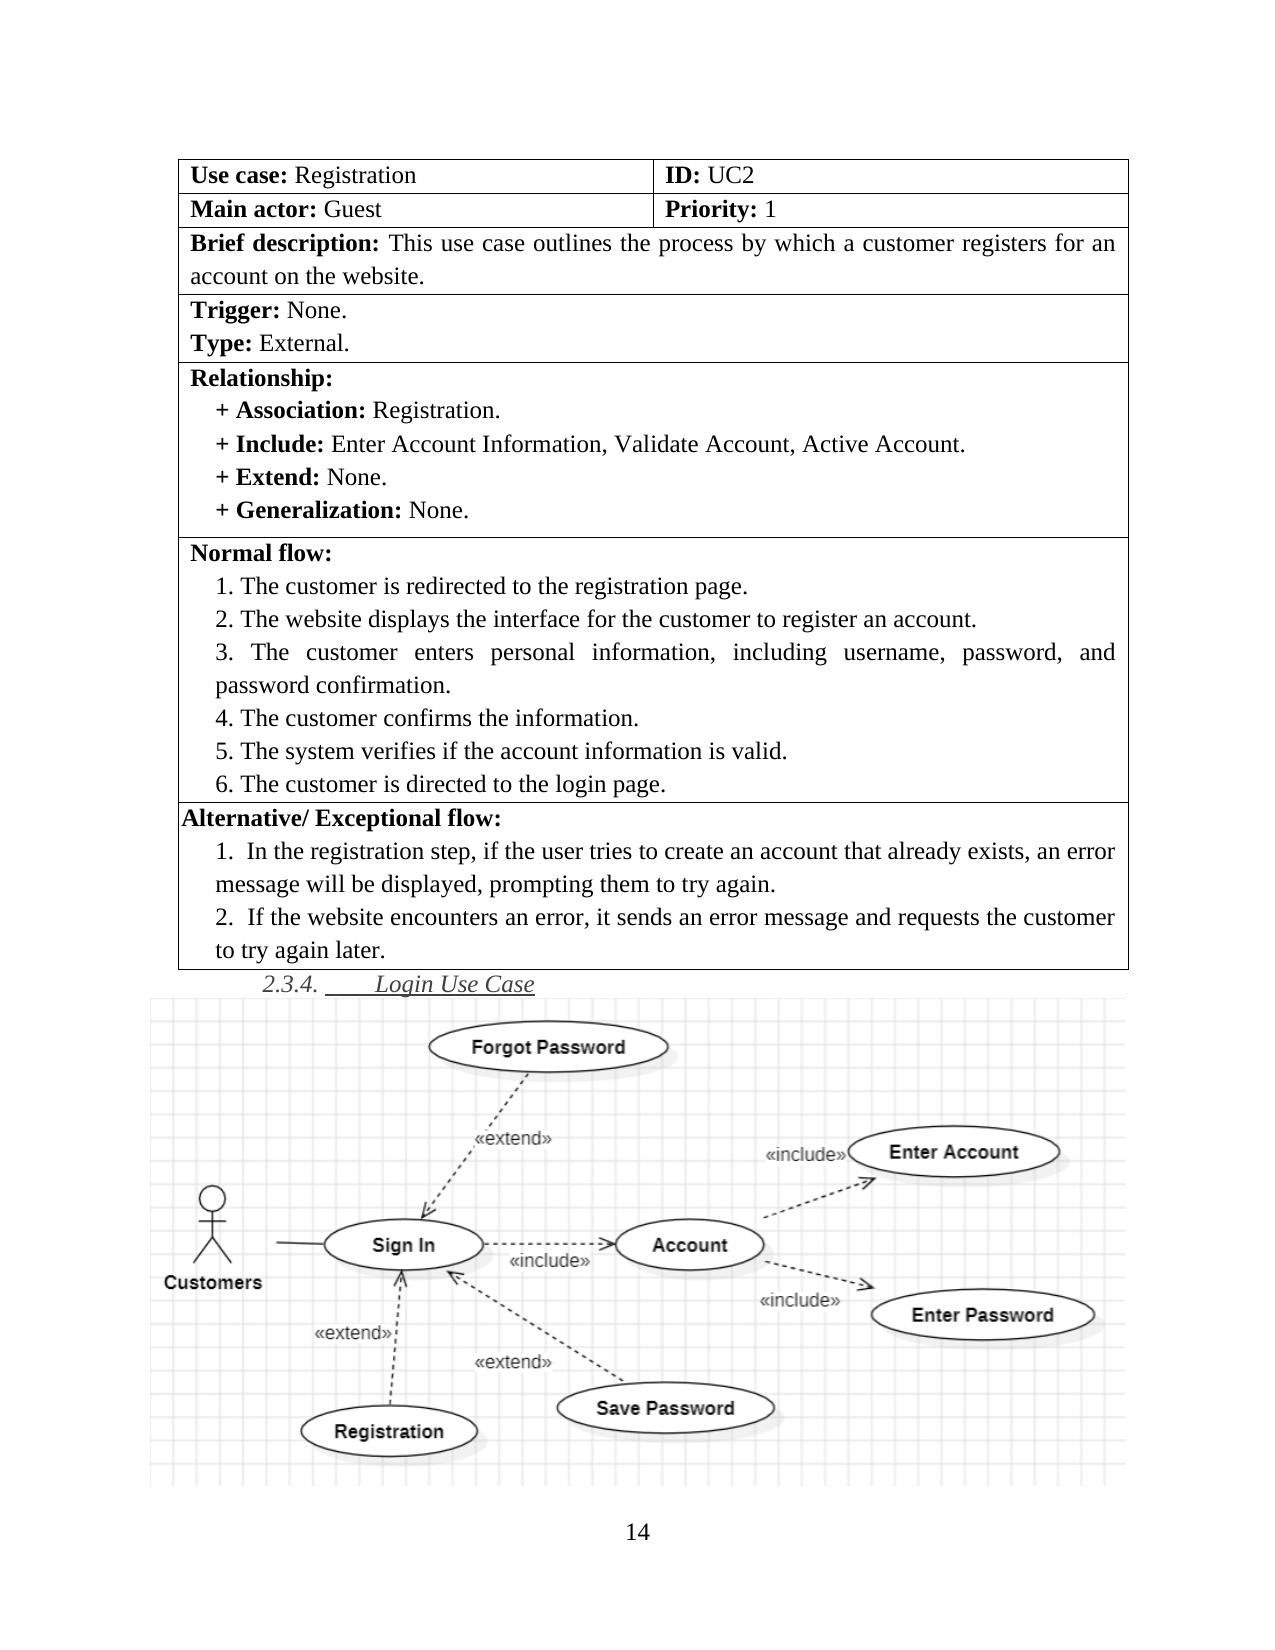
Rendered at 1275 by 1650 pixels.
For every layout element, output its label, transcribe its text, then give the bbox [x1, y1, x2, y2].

subtitle Login Use Case [262, 970, 1125, 998]
table_cell Alternative/ Exceptional flow: 1. In the registration step, if the user tries to create an account that already exists, an error message will be displayed, prompting them to try again. 2. If the website encounters an error, it sends an error message and requests the customer to try again later. [179, 803, 1128, 968]
table_cell Trigger: None. Type: External. [179, 295, 1128, 362]
table_cell Main actor: Guest [179, 194, 653, 227]
table_header Use case: Registration [179, 160, 653, 193]
table_cell Priority: 1 [654, 194, 1128, 227]
table_header ID: UC2 [654, 160, 1128, 193]
table_cell Normal flow: 1. The customer is redirected to the registration page. 2. The website displays the interface for the customer to register an account. 3. The customer enters personal information, including username, password, and password confirmation. 4. The customer confirms the information. 5. The system verifies if the account information is valid. 6. The customer is directed to the login page. [179, 538, 1128, 802]
picture [150, 998, 1125, 1486]
table_cell Relationship: + Association: Registration. + Include: Enter Account Information, Validate Account, Active Account. + Extend: None. + Generalization: None. [179, 363, 1128, 537]
table_cell Brief description: This use case outlines the process by which a customer registers for an account on the website. [179, 228, 1128, 294]
